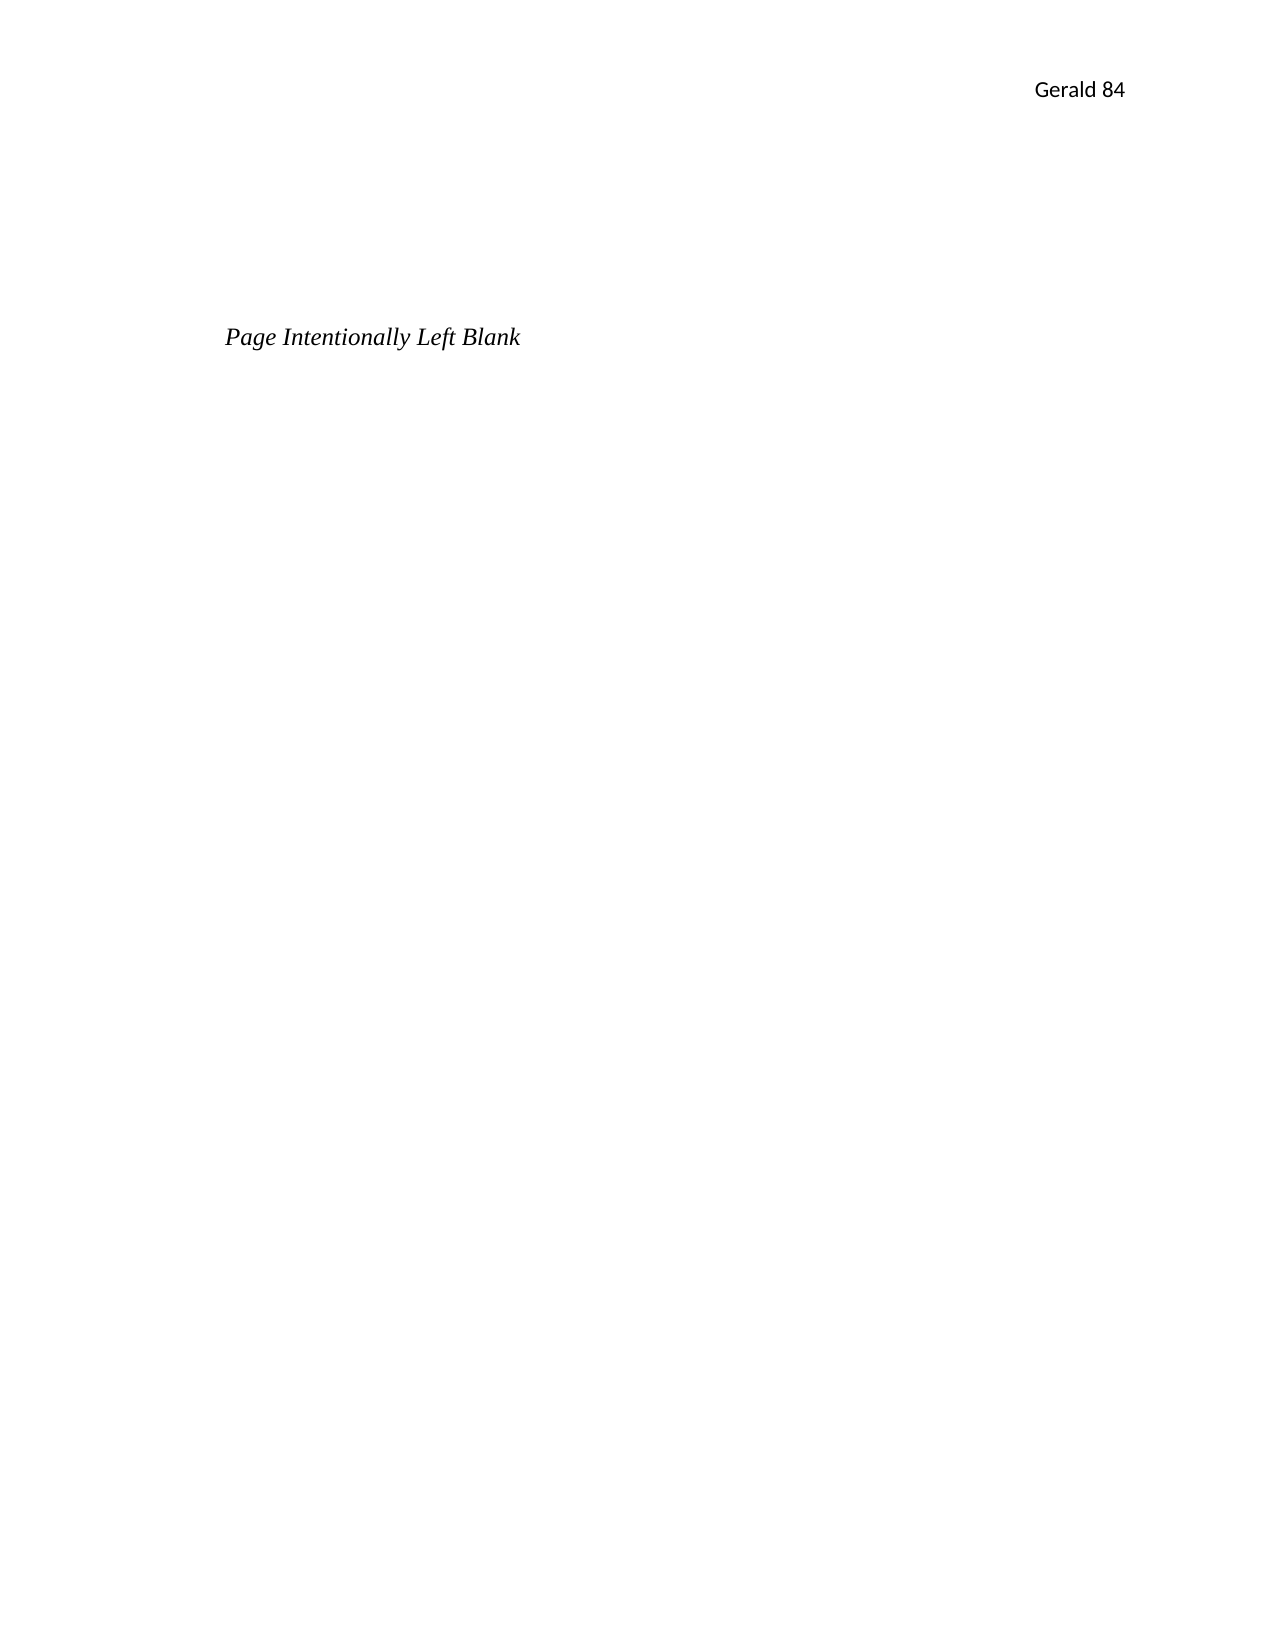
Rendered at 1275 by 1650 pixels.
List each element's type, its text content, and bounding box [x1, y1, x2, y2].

text Page Intentionally Left Blank [225, 322, 1125, 351]
